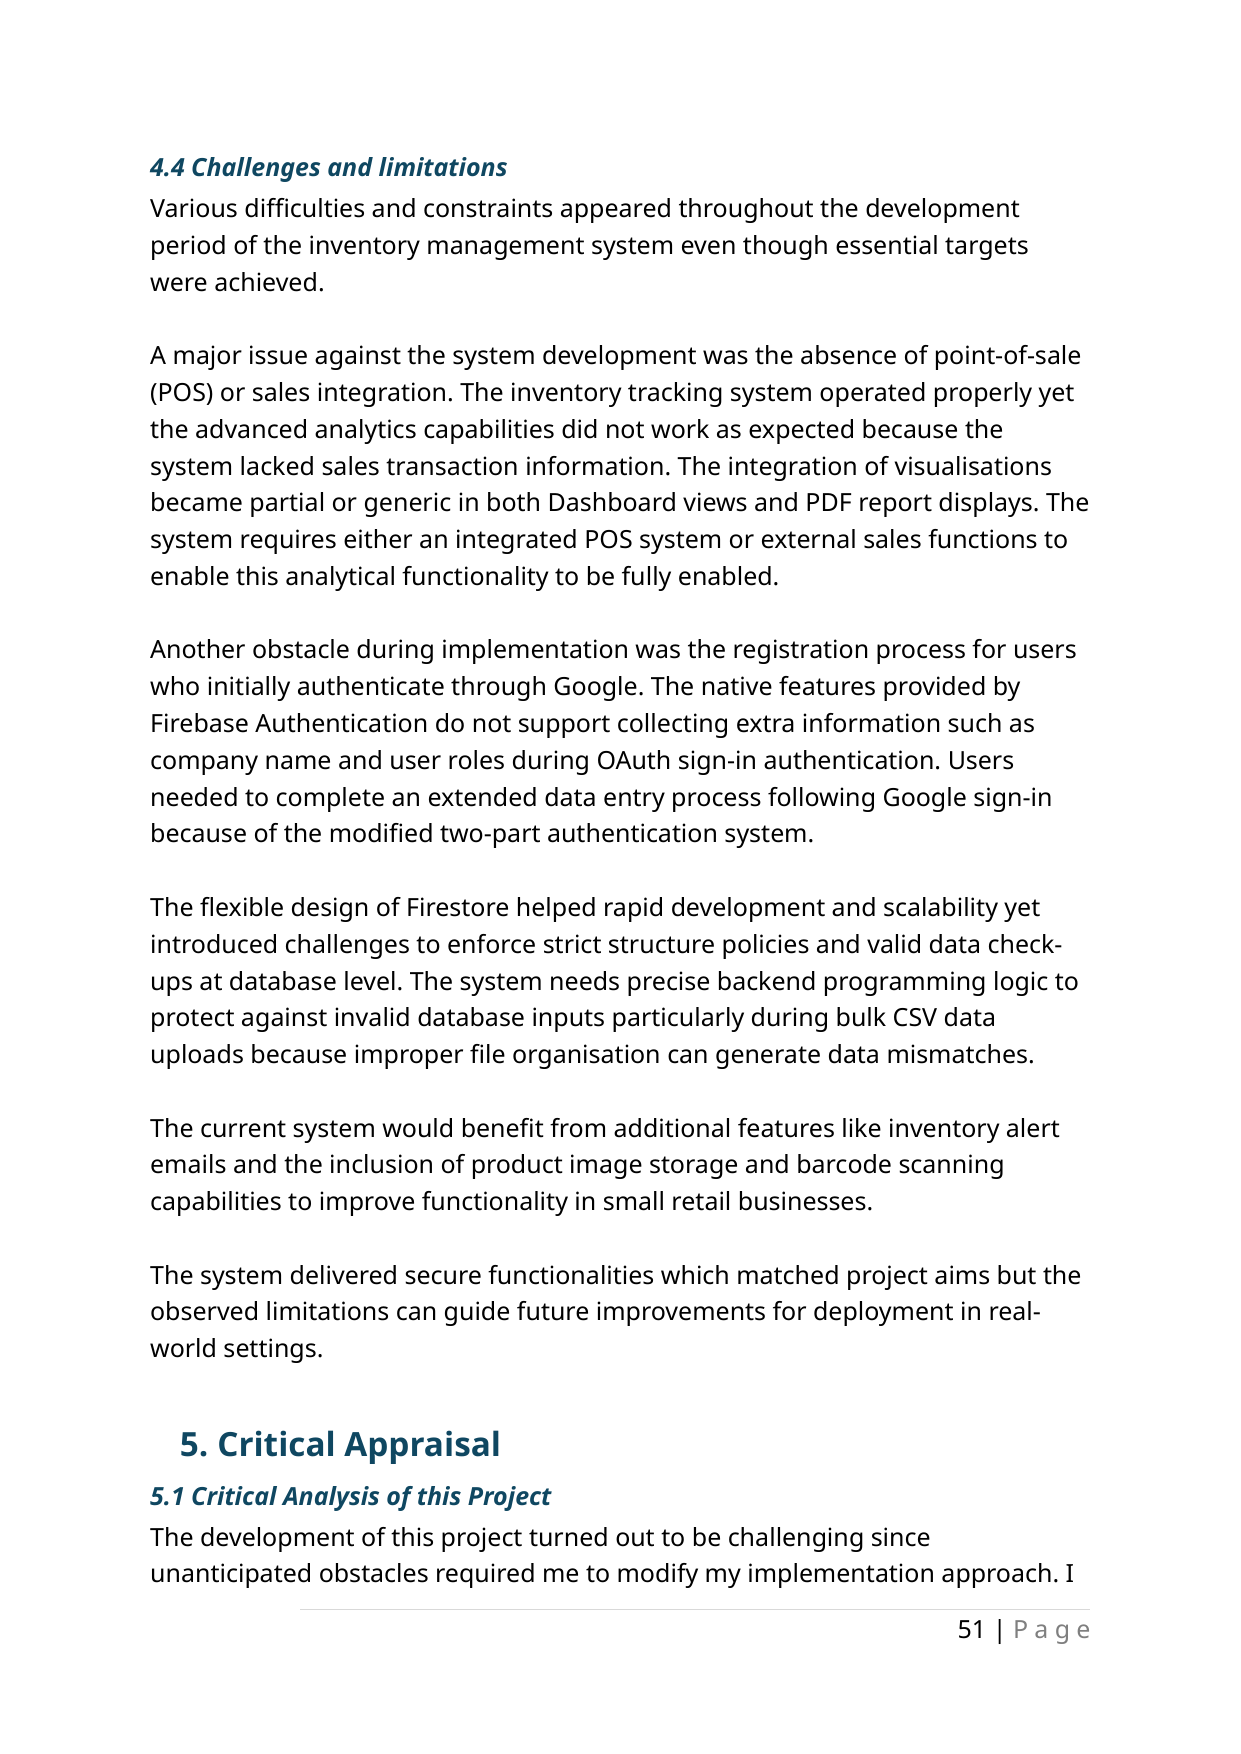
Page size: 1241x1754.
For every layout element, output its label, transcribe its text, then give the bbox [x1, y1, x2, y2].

text A major issue against the system development was the absence of point-of-sale (POS) or sales integration. The inventory tracking system operated properly yet the advanced analytics capabilities did not work as expected because the system lacked sales transaction information. The integration of visualisations became partial or generic in both Dashboard views and PDF report displays. The system requires either an integrated POS system or external sales functions to enable this analytical functionality to be fully enabled. [150, 338, 1090, 593]
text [150, 1519, 1090, 1590]
text The system delivered secure functionalities which matched project aims but the observed limitations can guide future improvements for deployment in real-world settings. [150, 1257, 1090, 1365]
subtitle Critical Appraisal [179, 1421, 1090, 1466]
text Various difficulties and constraints appeared throughout the development period of the inventory management system even though essential targets were achieved. [150, 191, 1090, 298]
text The flexible design of Firestore helped rapid development and scalability yet introduced challenges to enforce strict structure policies and valid data check-ups at database level. The system needs precise backend programming logic to protect against invalid database inputs particularly during bulk CSV data uploads because improper file organisation can generate data mismatches. [150, 889, 1090, 1071]
subtitle 4.4 Challenges and limitations [150, 150, 1090, 184]
text Another obstacle during implementation was the registration process for users who initially authenticate through Google. The native features provided by Firebase Authentication do not support collecting extra information such as company name and user roles during OAuth sign-in authentication. Users needed to complete an extended data entry process following Google sign-in because of the modified two-part authentication system. [150, 632, 1090, 850]
text The current system would benefit from additional features like inventory alert emails and the inclusion of product image storage and barcode scanning capabilities to improve functionality in small retail businesses. [150, 1110, 1090, 1218]
subtitle 5.1 Critical Analysis of this Project [150, 1478, 1090, 1512]
